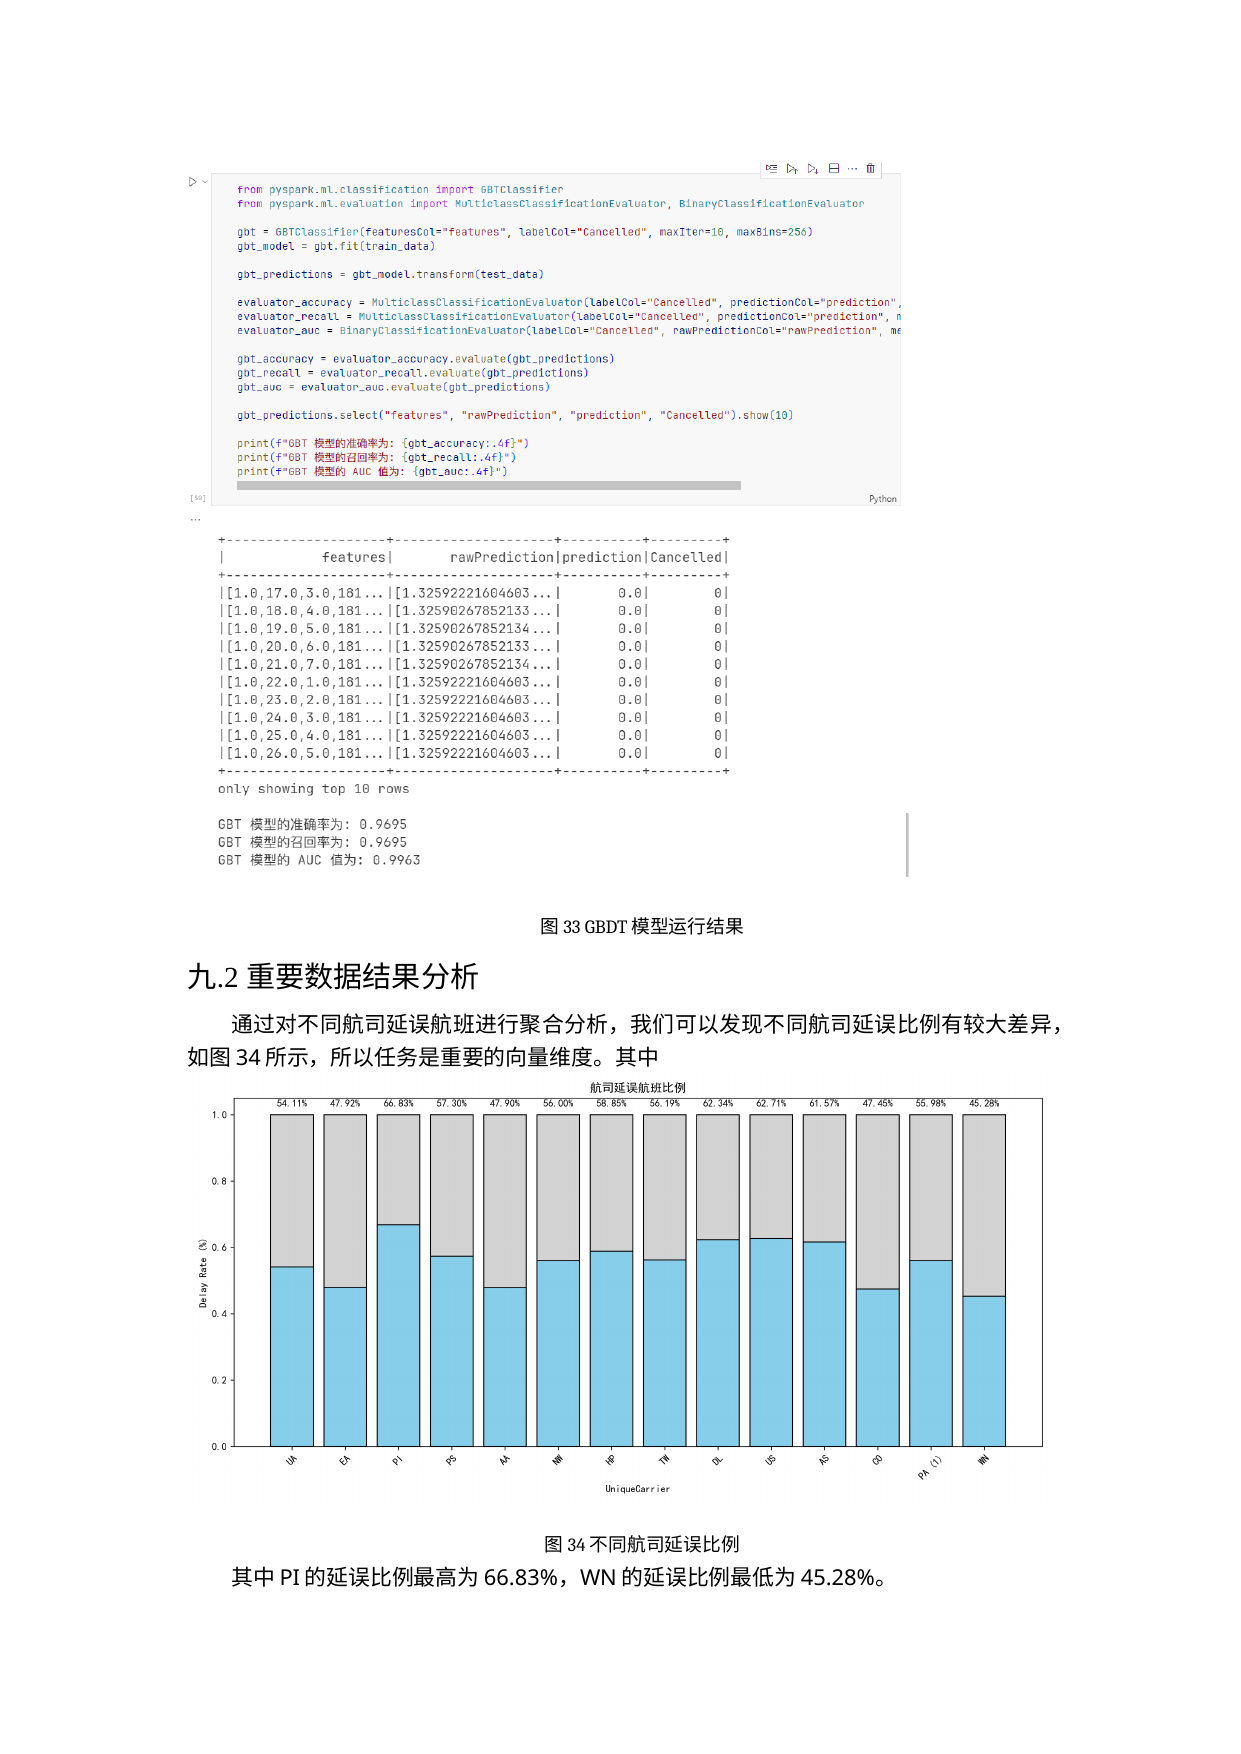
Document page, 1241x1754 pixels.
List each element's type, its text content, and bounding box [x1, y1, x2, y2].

text 图 33 GBDT模型运行结果 [187, 909, 1053, 942]
subtitle 重要数据结果分析 [187, 942, 1053, 1007]
text 通过对不同航司延误航班进行聚合分析，我们可以发现不同航司延误比例有较大差异，如图34所示，所以任务是重要的向量维度。其中 [187, 1007, 1053, 1072]
picture [187, 162, 909, 882]
picture [187, 1072, 1053, 1505]
text 其中PI的延误比例最高为66.83%，WN的延误比例最低为45.28%。 [187, 1559, 1053, 1592]
text 图 34 不同航司延误比例 [187, 1527, 1053, 1559]
